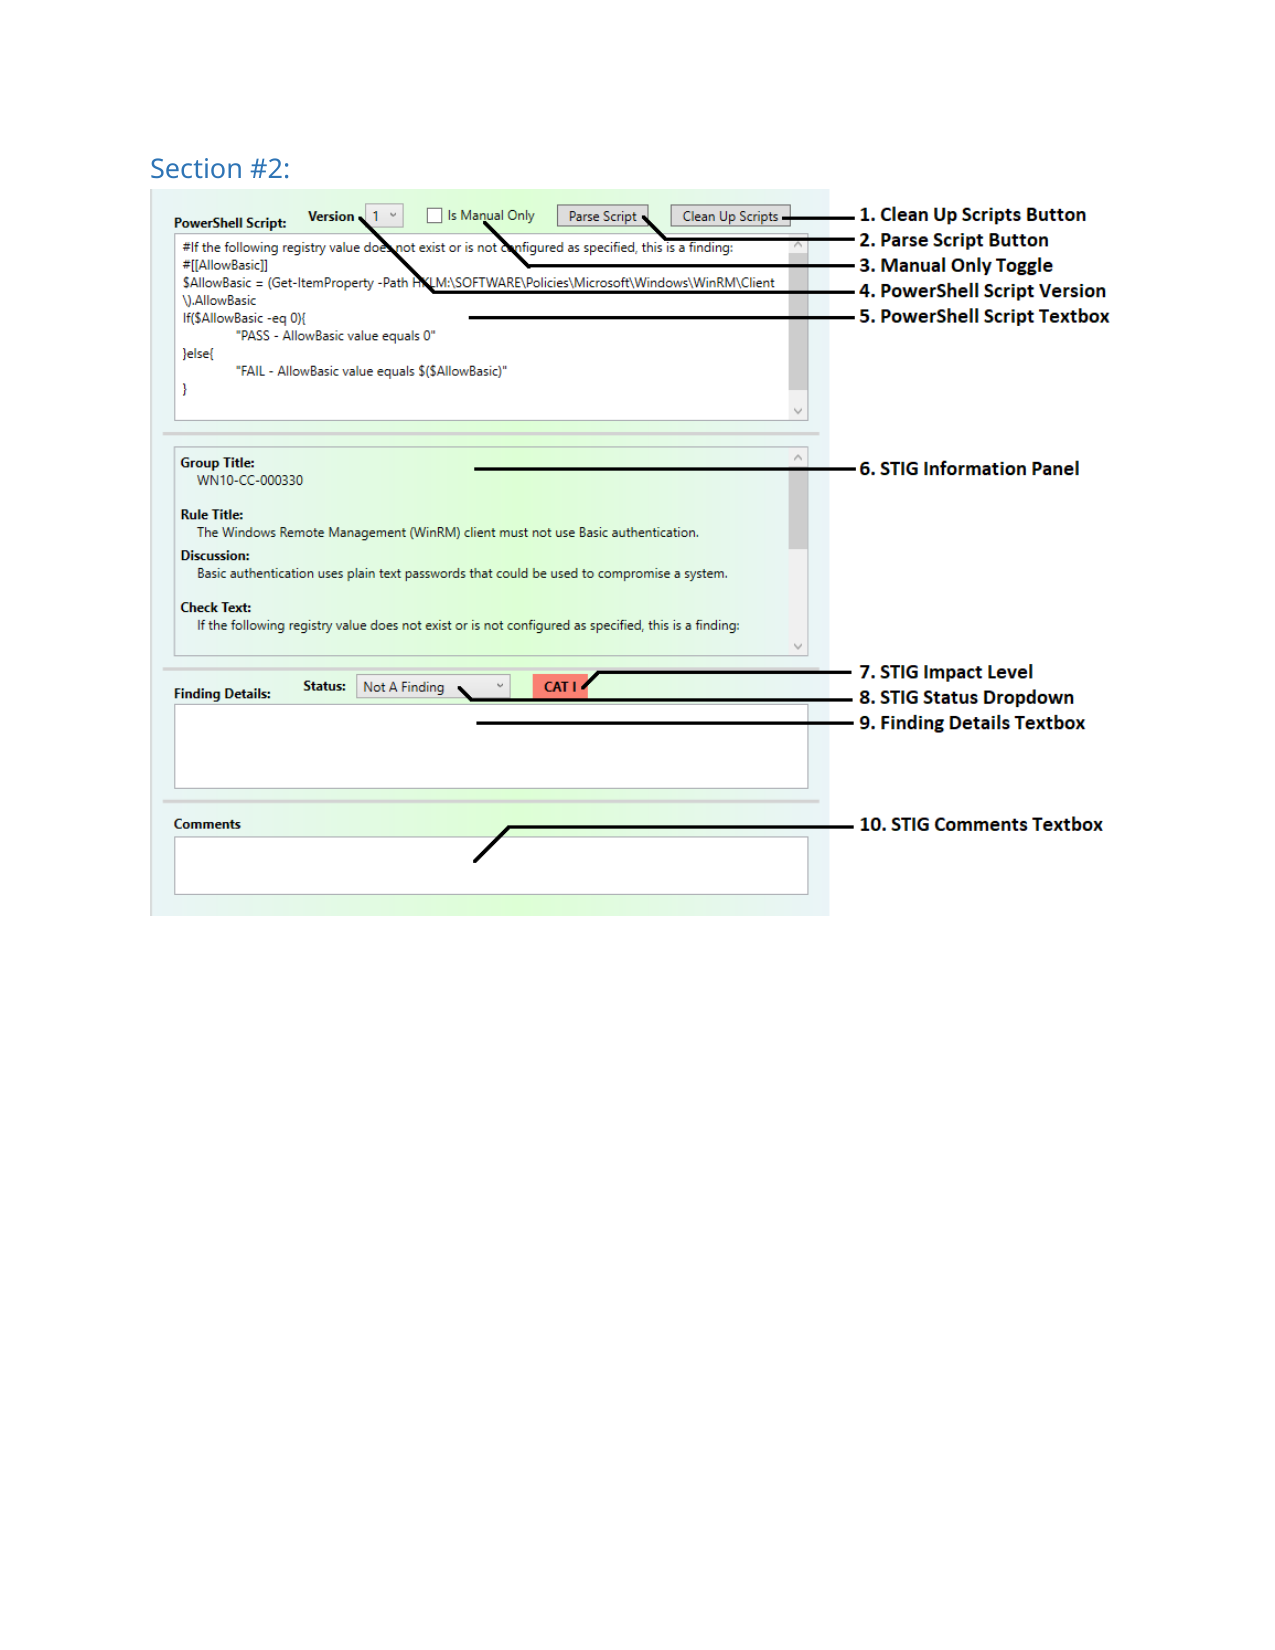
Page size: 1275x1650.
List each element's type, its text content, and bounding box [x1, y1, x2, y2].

picture [150, 189, 1124, 916]
subtitle Section #2: [150, 150, 1125, 187]
